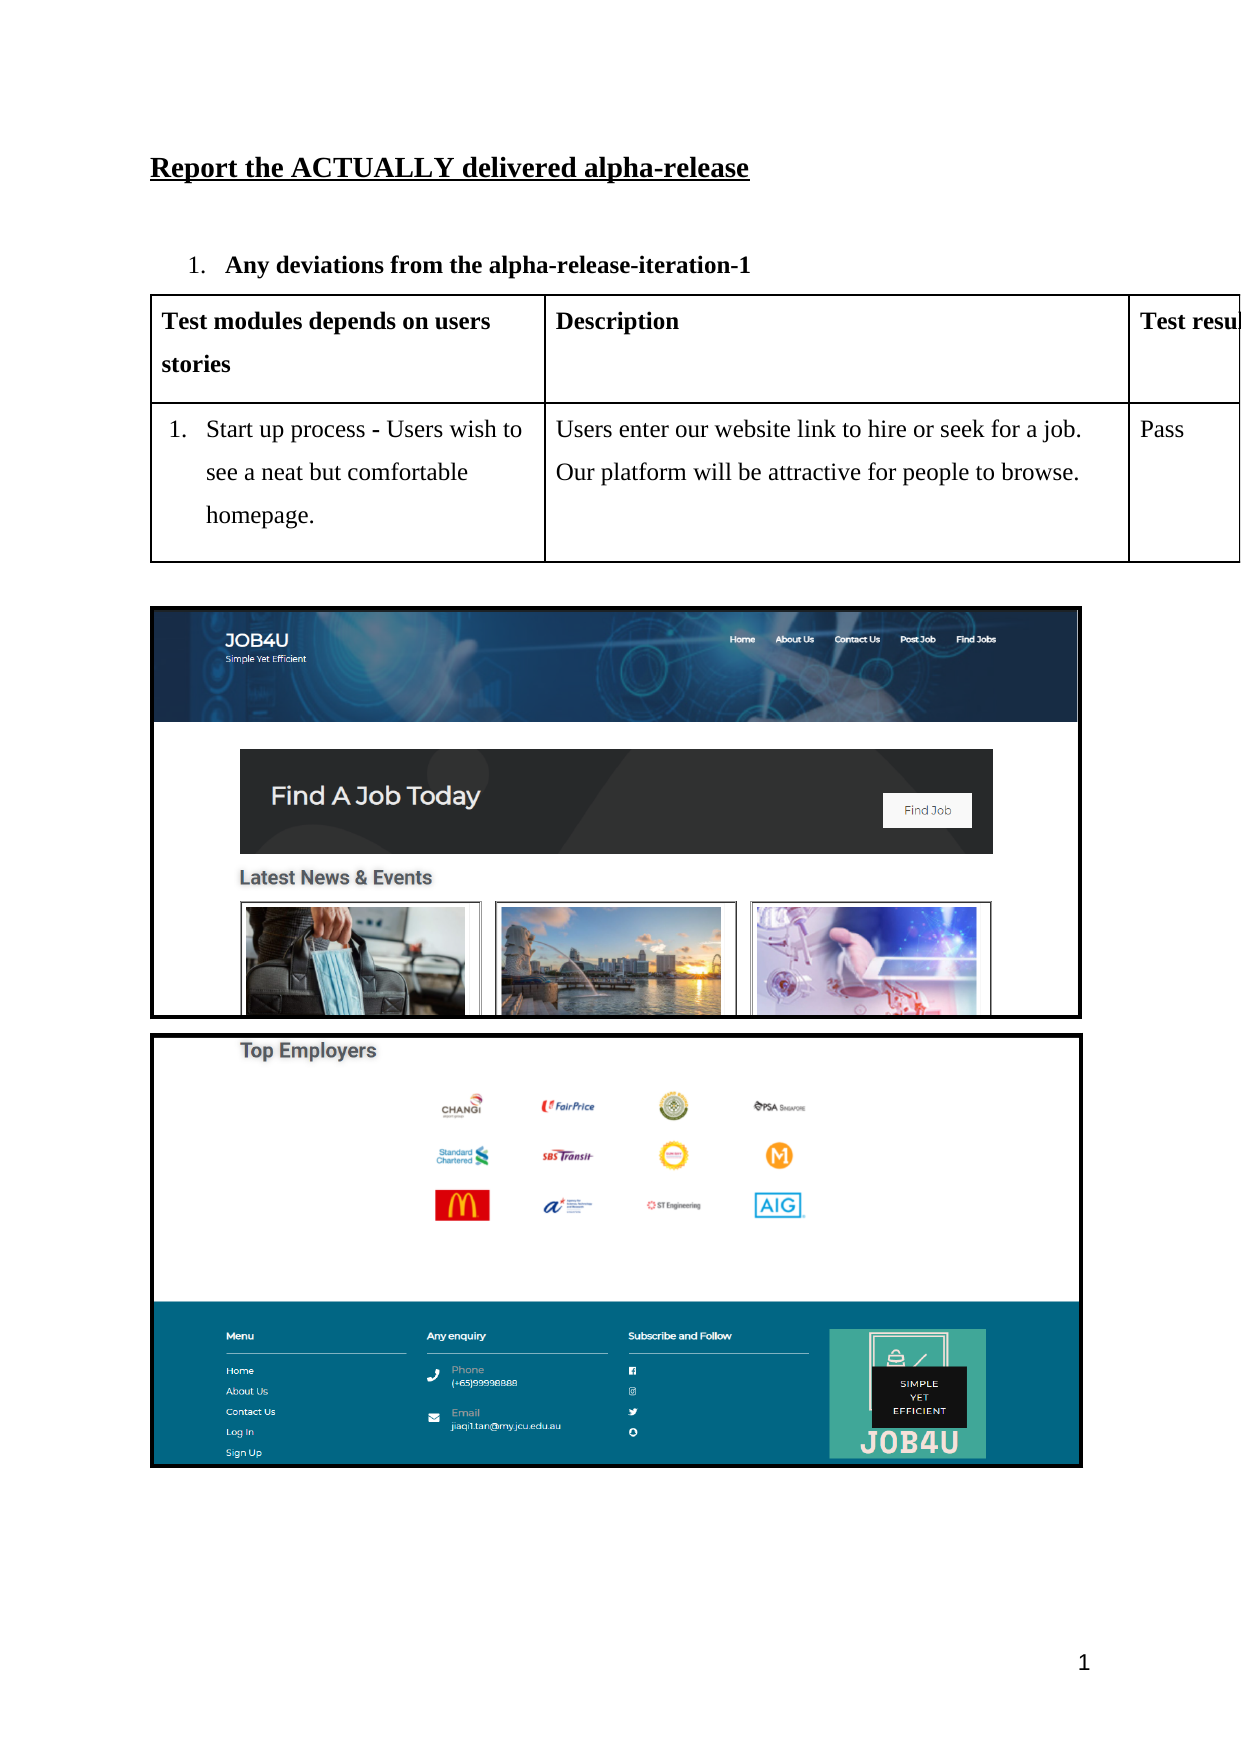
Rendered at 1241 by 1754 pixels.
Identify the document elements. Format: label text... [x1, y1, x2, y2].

list Any deviations from the alpha-release-iteration-1 [187, 251, 1090, 279]
table_header Test modules depends on users stories [152, 296, 544, 402]
table_header Description [546, 296, 1128, 402]
text Report the ACTUALLY delivered alpha-release [150, 150, 1090, 183]
table_cell Pass [1130, 404, 1239, 561]
picture [154, 610, 1078, 1015]
picture [711, 1333, 719, 1339]
picture [429, 1414, 439, 1421]
picture [429, 1333, 436, 1339]
table_cell Users enter our website link to hire or seek for a job. Our platform will be attractive for people to browse. [546, 404, 1128, 561]
picture [154, 1037, 1079, 1301]
table_header Test result [1130, 296, 1239, 402]
picture [227, 1333, 237, 1339]
picture [830, 1330, 985, 1458]
table_cell Start up process - Users wish to see a neat but comfortable homepage. [152, 404, 544, 561]
